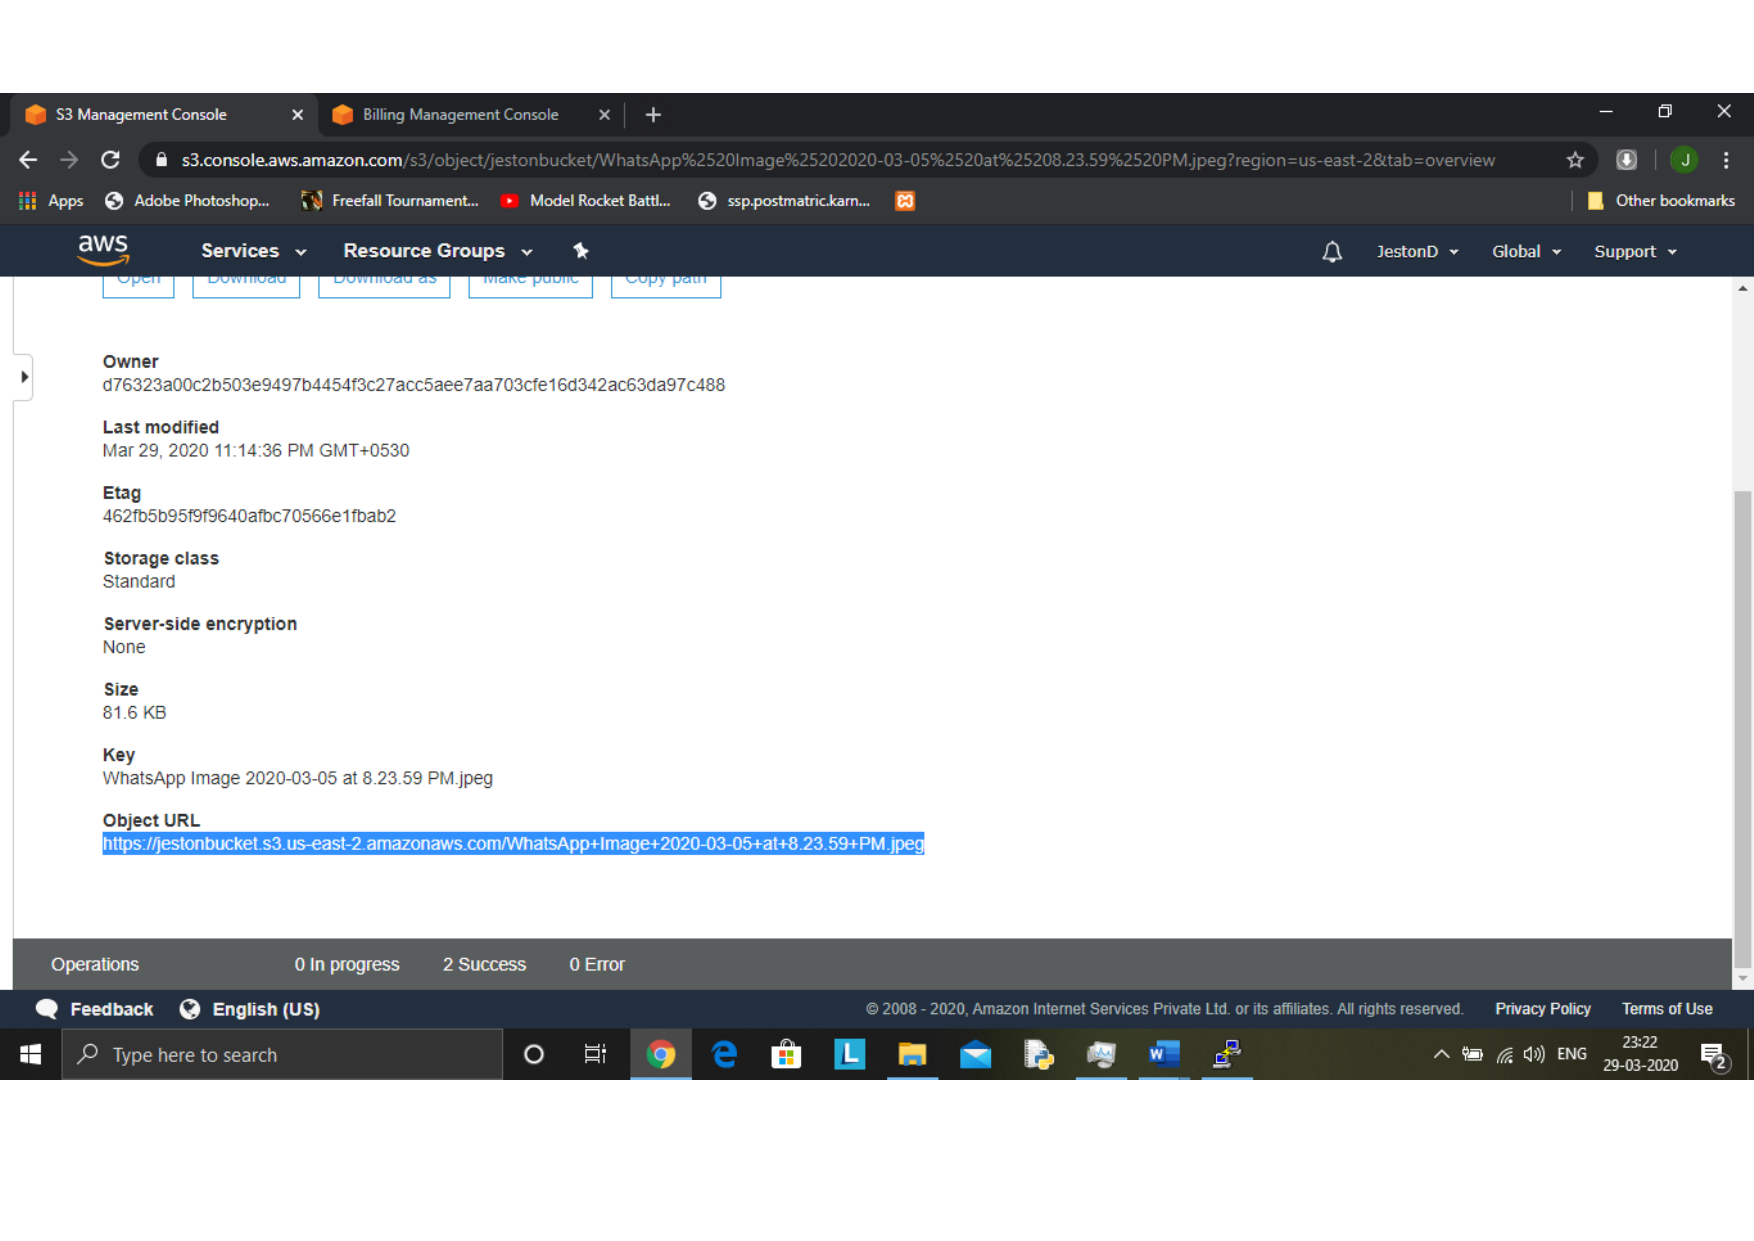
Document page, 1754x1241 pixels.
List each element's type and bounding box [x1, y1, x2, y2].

picture [0, 93, 1754, 1080]
